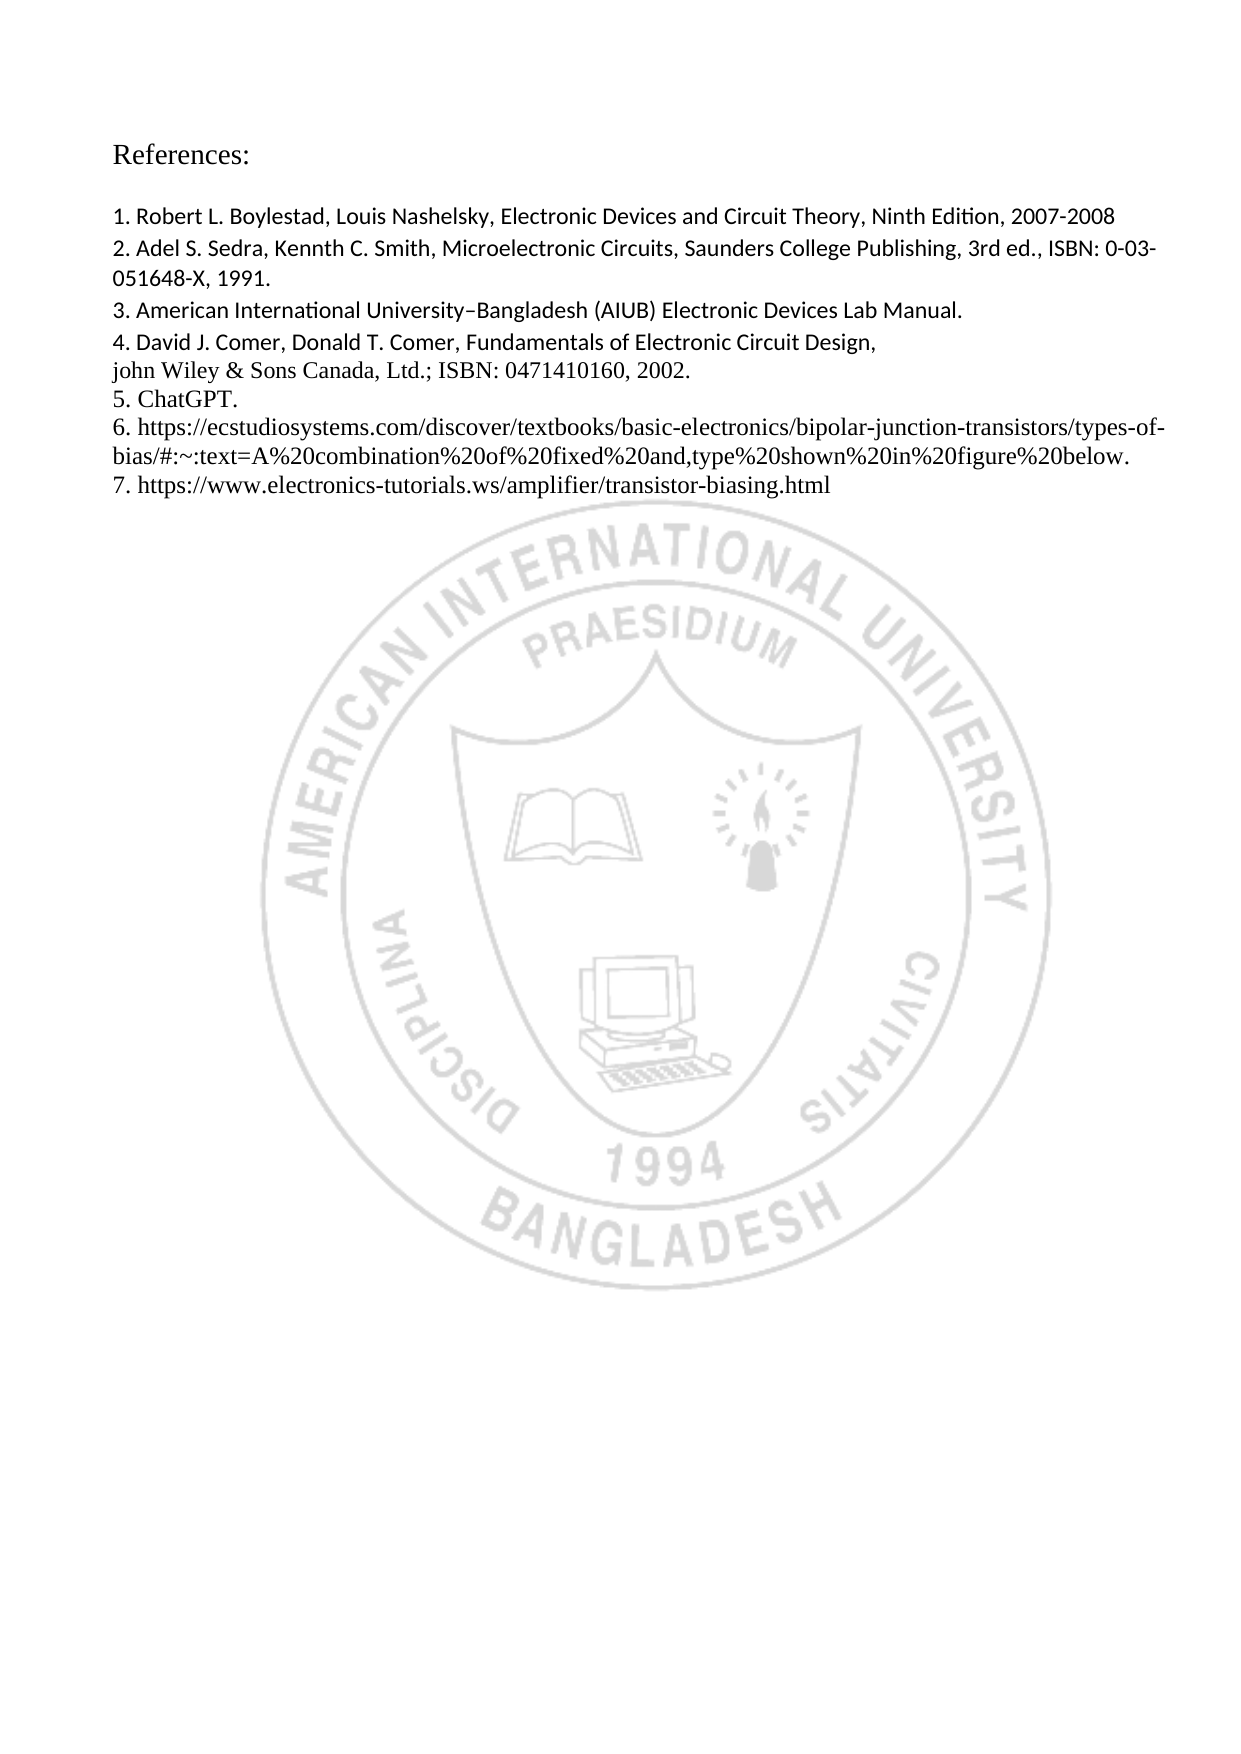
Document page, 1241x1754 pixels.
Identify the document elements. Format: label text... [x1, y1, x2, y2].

text References: [112, 137, 1200, 171]
text 1. Robert L. Boylestad, Louis Nashelsky, Electronic Devices and Circuit Theory, Ninth Edition, 2007-2008 [112, 201, 1200, 231]
text 7. https://www.electronics-tutorials.ws/amplifier/transistor-biasing.html [112, 470, 1200, 499]
text 3. American International University–Bangladesh (AIUB) Electronic Devices Lab Manual. [112, 295, 1200, 324]
text 6. https://ecstudiosystems.com/discover/textbooks/basic-electronics/bipolar-junction-transistors/types-of-bias/#:~:text=A%20combination%20of%20fixed%20and,type%20shown%20in%20figure%20below. [112, 412, 1200, 470]
text john Wiley & Sons Canada, Ltd.; ISBN: 0471410160, 2002. [112, 356, 1200, 384]
text 5. ChatGPT. [112, 384, 1200, 412]
text 4. David J. Comer, Donald T. Comer, Fundamentals of Electronic Circuit Design, [112, 327, 1200, 356]
text 2. Adel S. Sedra, Kennth C. Smith, Microelectronic Circuits, Saunders College Publishing, 3rd ed., ISBN: 0-03-051648-X, 1991. [112, 233, 1200, 292]
